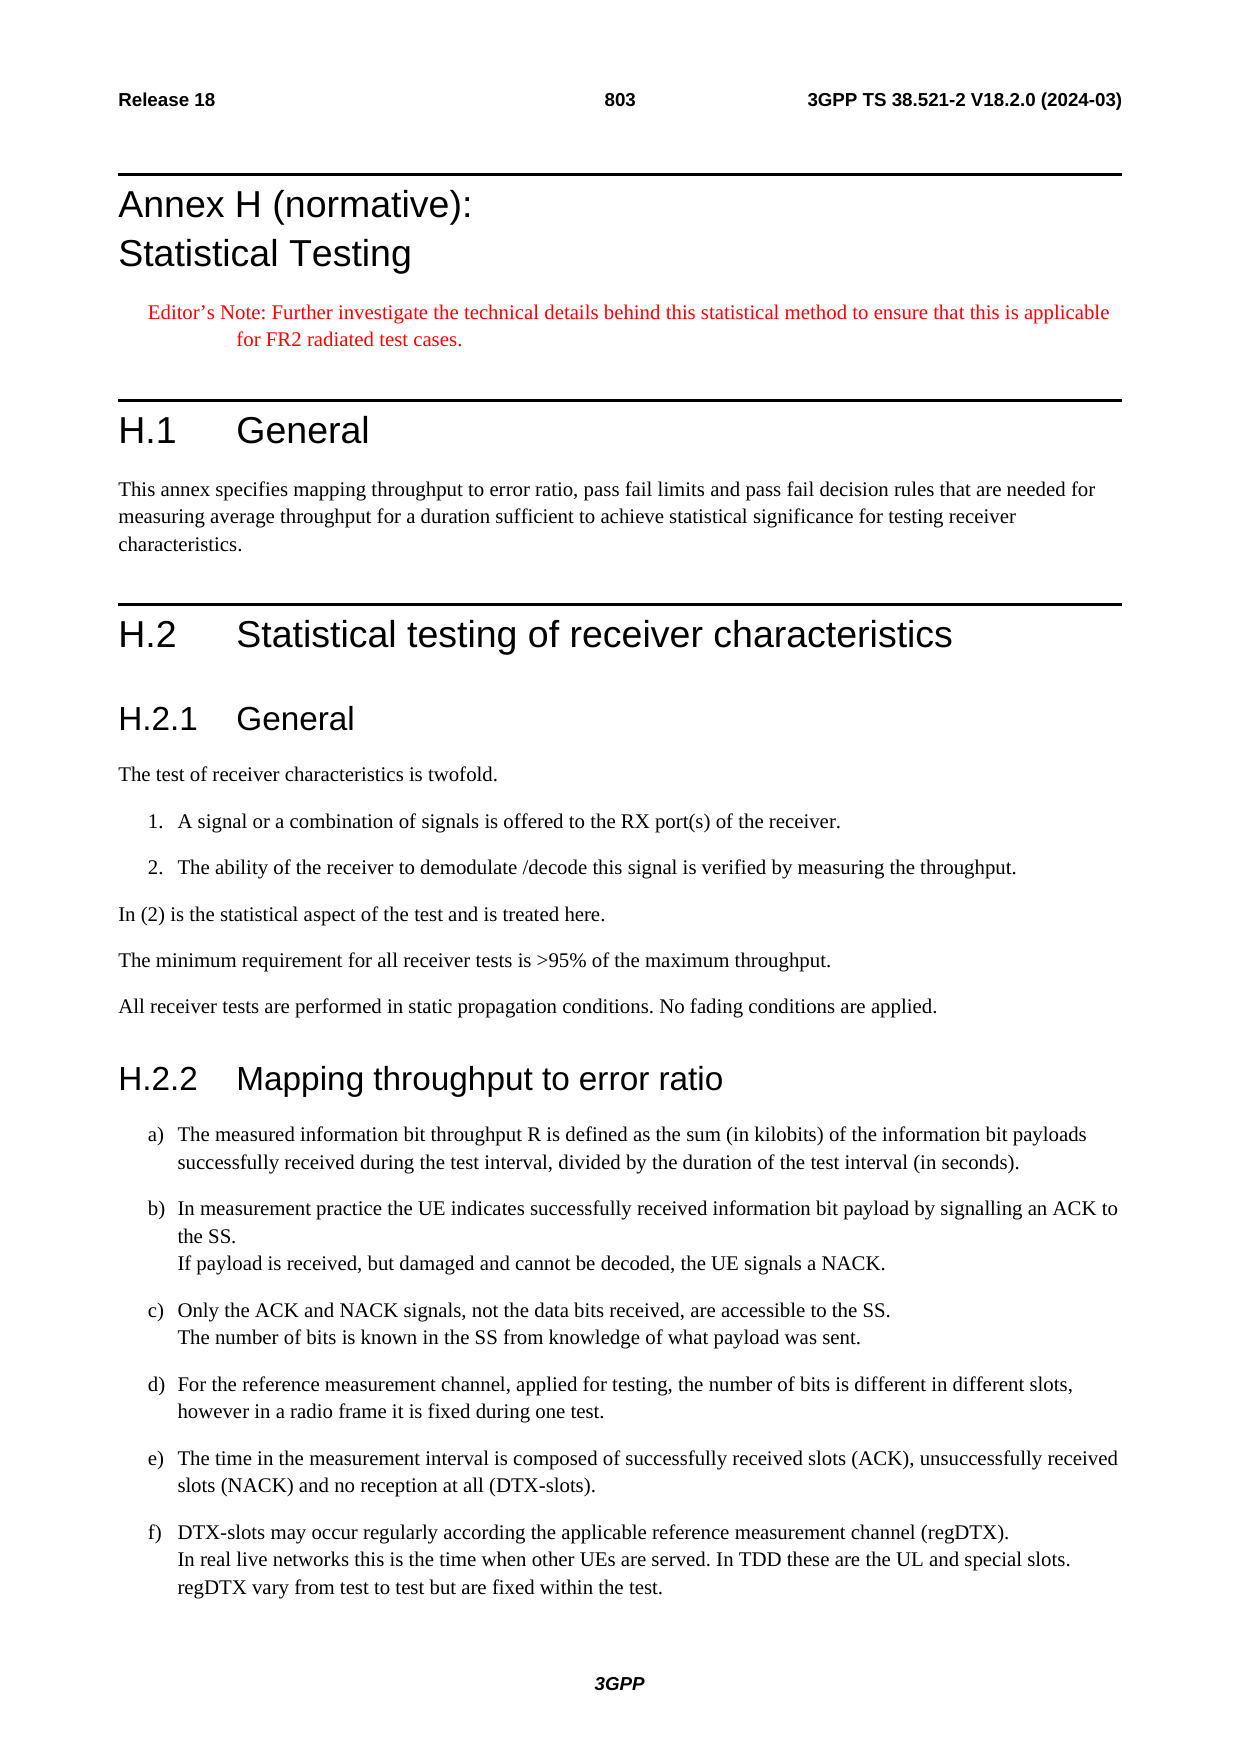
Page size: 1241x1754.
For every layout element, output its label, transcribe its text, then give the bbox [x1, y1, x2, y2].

text b) In measurement practice the UE indicates successfully received information bit payload by signalling an to the SS. If payload is received, but damaged and cannot be decoded, the UE signals a NACK. [148, 1196, 1122, 1275]
subtitle H.2 Statistical testing of receiver characteristics [118, 606, 1122, 656]
text The test of receiver characteristics is twofold. [118, 762, 1122, 786]
text 2. The ability of the receiver to demodulate /decode this signal is verified by measuring the throughput. [148, 855, 1122, 879]
subtitle H.1 General [118, 402, 1122, 451]
text f) DTX-slots may occur regularly according the applicable reference measurement channel (regDTX). In real live networks this is the time when other UEs are served. In TDD these are the UL and special slots. regDTX vary from test to test but are fixed within the test. [148, 1519, 1122, 1599]
text a) The measured information bit throughput R is defined as the sum (in kilobits) of the information bit payloads successfully received during the test interval, divided by the duration of the test interval (in seconds). [148, 1122, 1122, 1174]
text 1. A signal or a combination of signals is offered to the RX port(s) of the receiver. [148, 809, 1122, 833]
text e) The time in the measurement interval is composed of successfully received slots (), unsuccessfully received slots (NACK) and no reception at all (DTX-slots). [148, 1446, 1122, 1497]
subtitle H.2.1 General [118, 699, 1122, 738]
text The minimum requirement for all receiver tests is >95% of the maximum throughput. [118, 948, 1122, 972]
text Editor’s Note: Further investigate the technical details behind this statistical method to ensure that this is applicable for FR2 radiated test cases. [148, 300, 1122, 351]
subtitle Annex H (normative): Statistical Testing [118, 176, 1122, 274]
subtitle H.2.2 Mapping throughput to error ratio [118, 1059, 1122, 1098]
text c) Only the and NACK signals, not the data bits received, are accessible to the SS. The number of bits is known in the SS from knowledge of what payload was sent. [148, 1298, 1122, 1349]
text All receiver tests are performed in static propagation conditions. No fading conditions are applied. [118, 994, 1122, 1018]
text In (2) is the statistical aspect of the test and is treated here. [118, 901, 1122, 926]
text d) For the reference measurement channel, applied for testing, the number of bits is different in different slots, however in a radio frame it is fixed during one test. [148, 1372, 1122, 1423]
text This annex specifies mapping throughput to error ratio, pass fail limits and pass fail decision rules that are needed for measuring average throughput for a duration sufficient to achieve statistical significance for testing receiver characteristics. [118, 476, 1122, 556]
